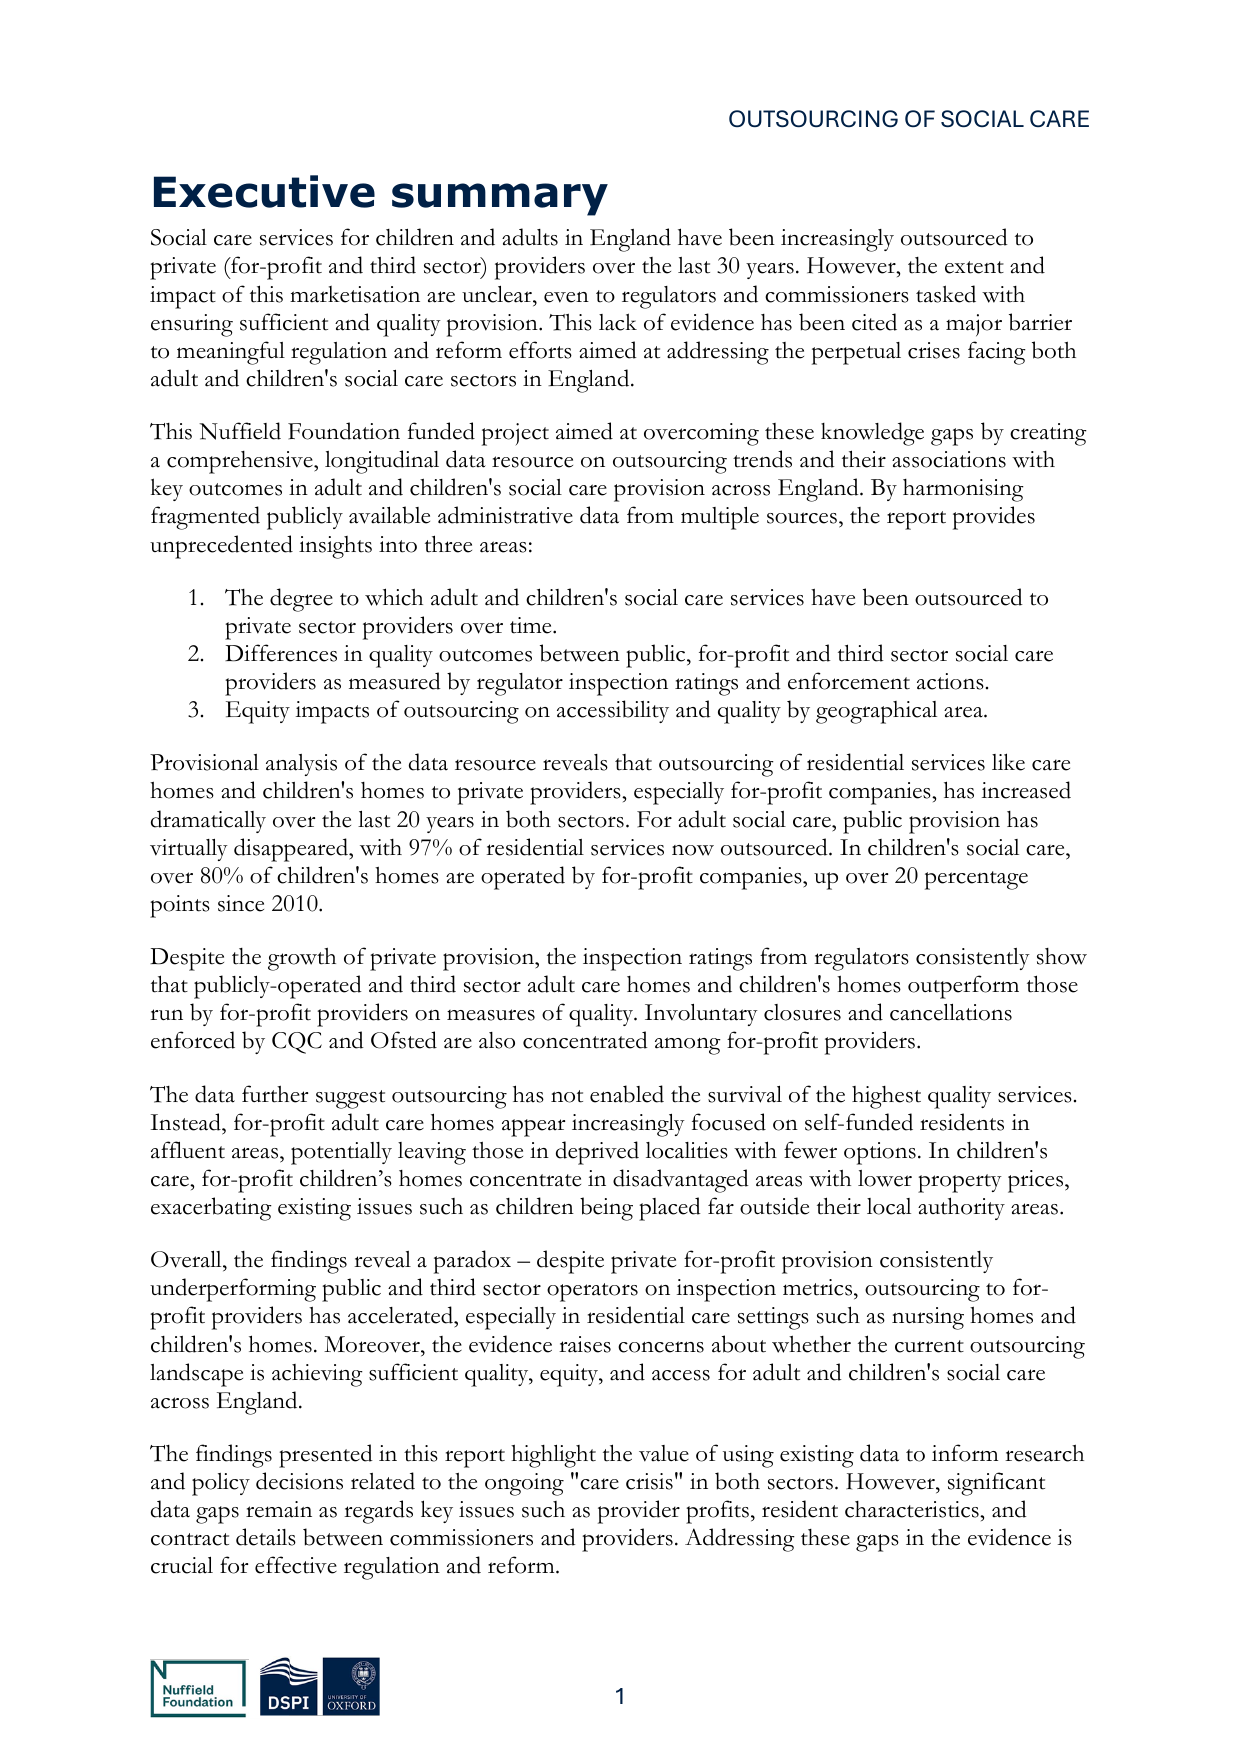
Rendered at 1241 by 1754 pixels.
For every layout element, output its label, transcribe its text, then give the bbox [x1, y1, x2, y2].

list The degree to which adult and children's social care services have been outsourced to private sector providers over time. [187, 584, 1090, 640]
picture [150, 1656, 380, 1721]
subtitle Executive summary [150, 165, 1090, 216]
text Social care services for children and adults in England have been increasingly outsourced to private (for-profit and third sector) providers over the last 30 years. However, the extent and impact of this marketisation are unclear, even to regulators and commissioners tasked with ensuring sufficient and quality provision. This lack of evidence has been cited as a major barrier to meaningful regulation and reform efforts aimed at addressing the perpetual crises facing both adult and children's social care sectors in England. [150, 224, 1090, 393]
list Differences in quality outcomes between public, for-profit and third sector social care providers as measured by regulator inspection ratings and enforcement actions. [187, 640, 1090, 696]
text The findings presented in this report highlight the value of using existing data to inform research and policy decisions related to the ongoing "care crisis" in both sectors. However, significant data gaps remain as regards key issues such as provider profits, resident characteristics, and contract details between commissioners and providers. Addressing these gaps in the evidence is crucial for effective regulation and reform. [150, 1440, 1090, 1581]
text Overall, the findings reveal a paradox – despite private for-profit provision consistently underperforming public and third sector operators on inspection metrics, outsourcing to for-profit providers has accelerated, especially in residential care settings such as nursing homes and children's homes. Moreover, the evidence raises concerns about whether the current outsourcing landscape is achieving sufficient quality, equity, and access for adult and children's social care across England. [150, 1246, 1090, 1415]
text The data further suggest outsourcing has not enabled the survival of the highest quality services. Instead, for-profit adult care homes appear increasingly focused on self-funded residents in affluent areas, potentially leaving those in deprived localities with fewer options. In children's care, for-profit children’s homes concentrate in disadvantaged areas with lower property prices, exacerbating existing issues such as children being placed far outside their local authority areas. [150, 1081, 1090, 1221]
list Equity impacts of outsourcing on accessibility and quality by geographical area. [187, 696, 1090, 724]
text This Nuffield Foundation funded project aimed at overcoming these knowledge gaps by creating a comprehensive, longitudinal data resource on outsourcing trends and their associations with key outcomes in adult and children's social care provision across England. By harmonising fragmented publicly available administrative data from multiple sources, the report provides unprecedented insights into three areas: [150, 418, 1090, 559]
text Provisional analysis of the data resource reveals that outsourcing of residential services like care homes and children's homes to private providers, especially for-profit companies, has increased dramatically over the last 20 years in both sectors. For adult social care, public provision has virtually disappeared, with 97% of residential services now outsourced. In children's social care, over 80% of children's homes are operated by for-profit companies, up over 20 percentage points since 2010. [150, 749, 1090, 918]
text Despite the growth of private provision, the inspection ratings from regulators consistently show that publicly-operated and third sector adult care homes and children's homes outperform those run by for-profit providers on measures of quality. Involuntary closures and cancellations enforced by CQC and Ofsted are also concentrated among for-profit providers. [150, 943, 1090, 1056]
